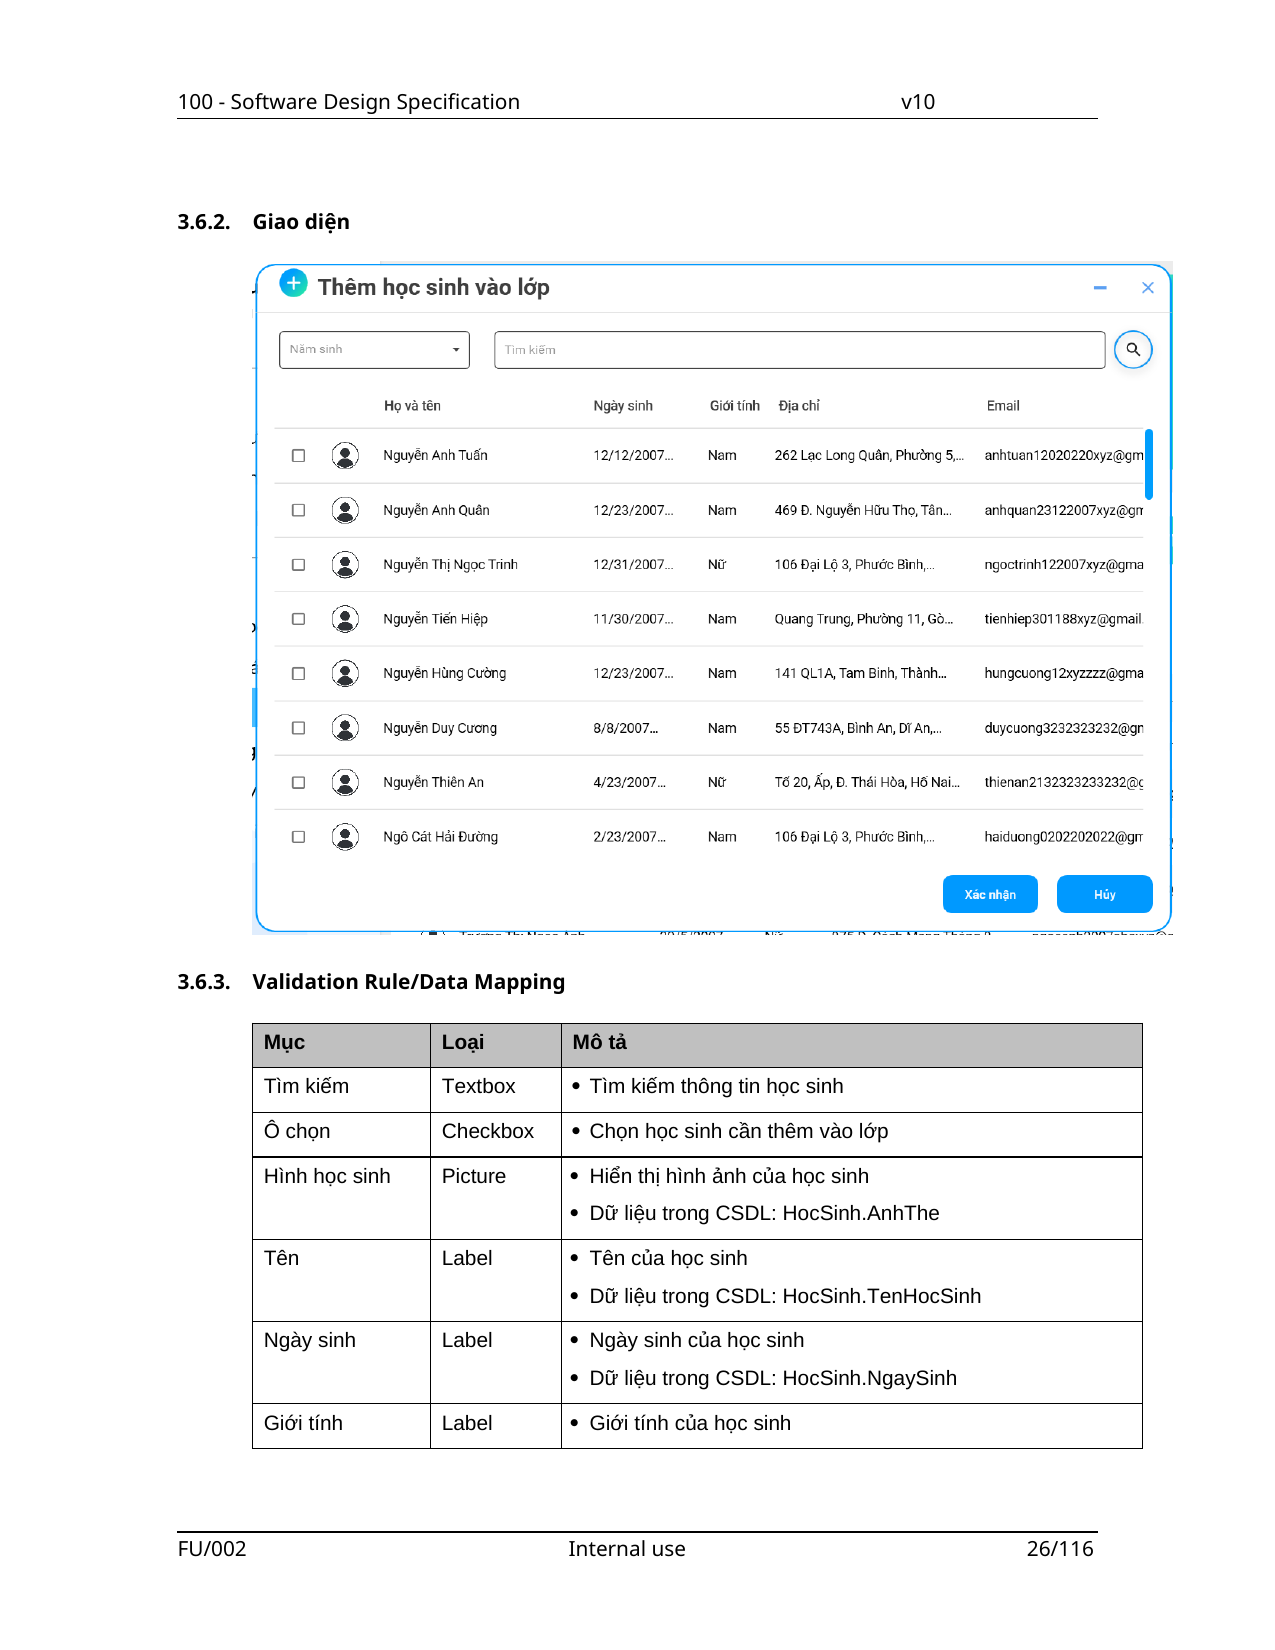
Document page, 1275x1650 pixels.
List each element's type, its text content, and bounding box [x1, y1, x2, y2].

table_cell Ngày sinh của học sinh Dữ liệu trong CSDL: HocSinh.NgaySinh [562, 1322, 1142, 1403]
table_cell Tìm kiếm [253, 1068, 430, 1112]
subtitle Validation Rule/Data Mapping [177, 967, 1098, 996]
table_cell Textbox [431, 1068, 561, 1112]
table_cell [562, 1404, 1142, 1448]
table_cell Ô chọn [253, 1113, 430, 1156]
table_cell Giới tính [253, 1404, 430, 1448]
subtitle Giao diện [177, 207, 1098, 235]
table_cell Hiển thị hình ảnh của học sinh Dữ liệu trong CSDL: HocSinh.AnhThe [562, 1158, 1142, 1239]
table_header Mục [253, 1024, 430, 1067]
table_cell Label [431, 1240, 561, 1321]
table_cell Tên [253, 1240, 430, 1321]
table_cell Ngày sinh [253, 1322, 430, 1403]
table_cell Tìm kiếm thông tin học sinh [562, 1068, 1142, 1112]
table_cell Picture [431, 1158, 561, 1239]
table_cell Hình học sinh [253, 1158, 430, 1239]
table_cell Label [431, 1322, 561, 1403]
table_cell Checkbox [431, 1113, 561, 1156]
table_header Mô tả [562, 1024, 1142, 1067]
picture [252, 261, 1173, 935]
table_cell Chọn học sinh cần thêm vào lớp [562, 1113, 1142, 1156]
table_cell Label [431, 1404, 561, 1448]
table_cell Tên của học sinh Dữ liệu trong CSDL: HocSinh.TenHocSinh [562, 1240, 1142, 1321]
table_header Loại [431, 1024, 561, 1067]
